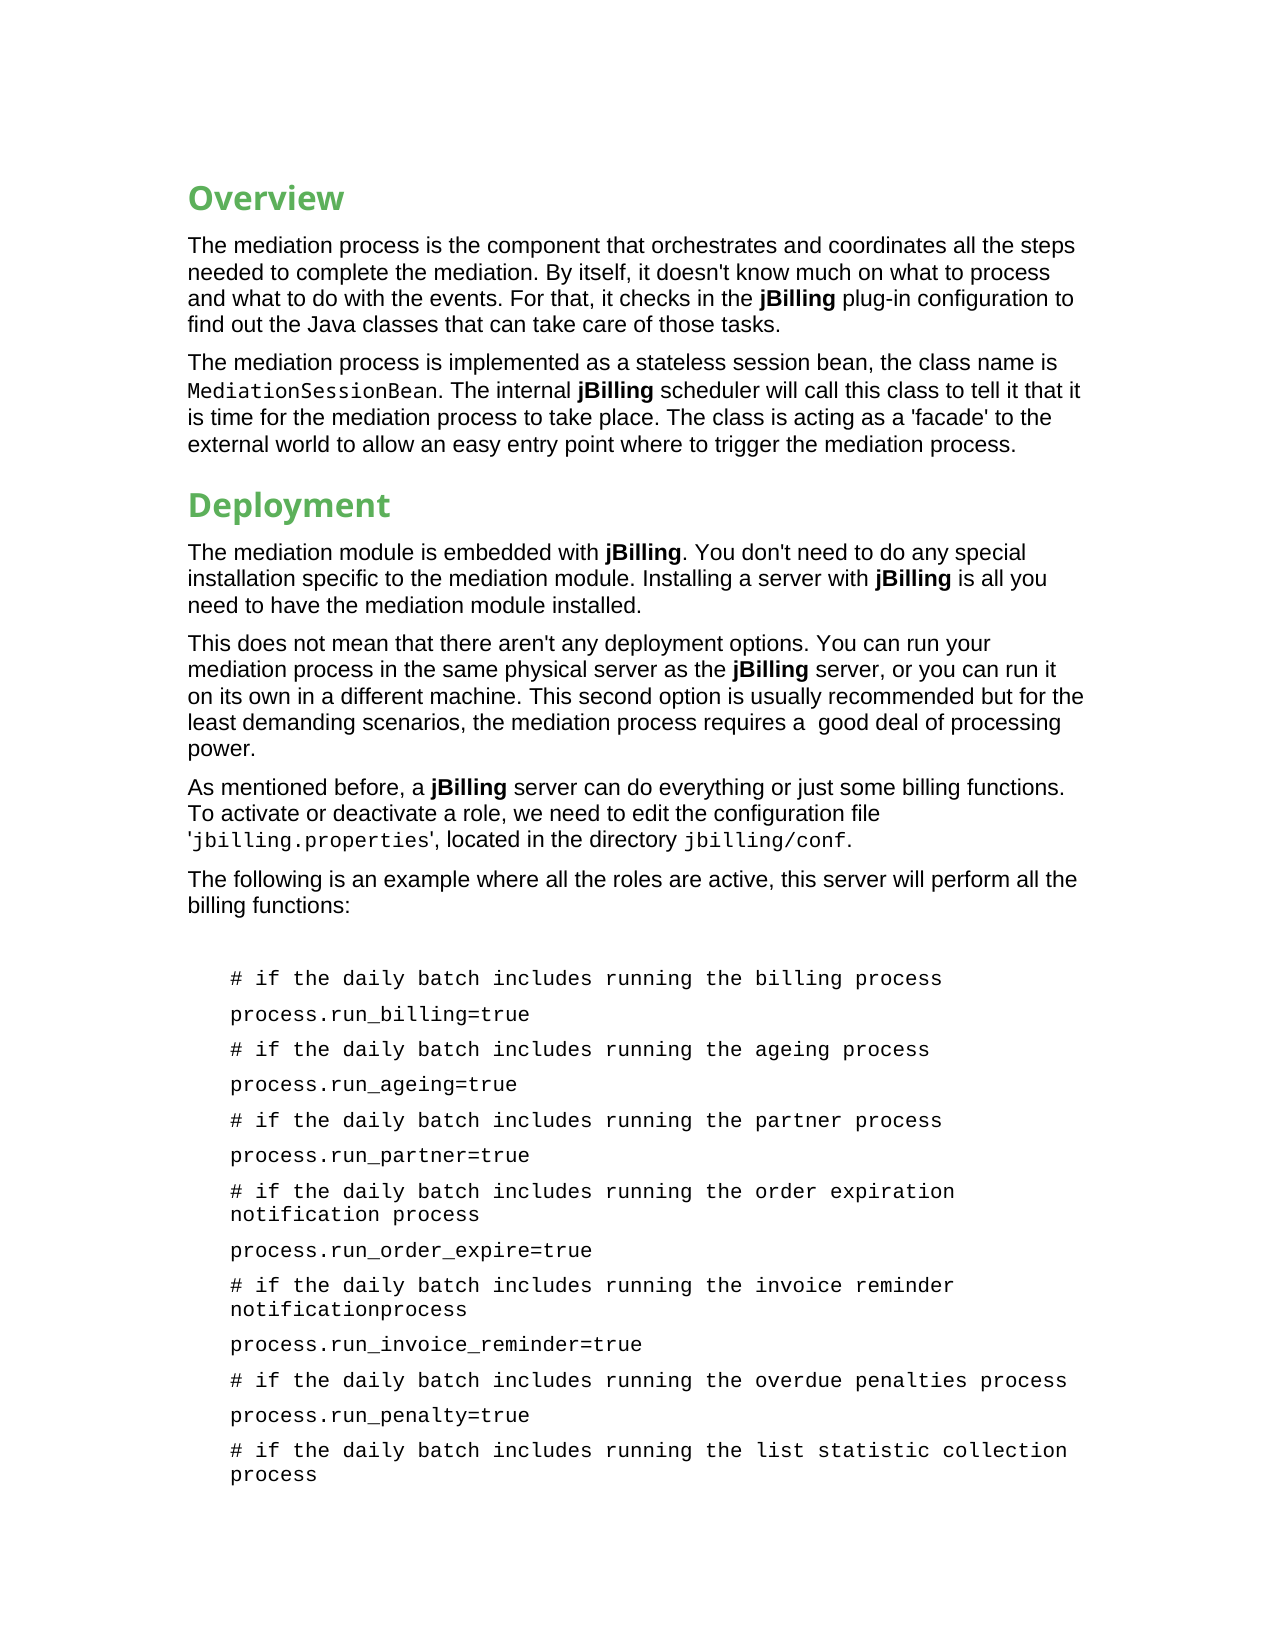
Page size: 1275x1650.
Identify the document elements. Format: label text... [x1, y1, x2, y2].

text # if the daily batch includes running the order expiration notification process [230, 1181, 1087, 1228]
text process.run_ageing=true [230, 1074, 1087, 1098]
text # if the daily batch includes running the ageing process [230, 1039, 1087, 1063]
text process.run_invoice_reminder=true [230, 1334, 1087, 1358]
text # if the daily batch includes running the partner process [230, 1110, 1087, 1133]
text process.run_billing=true [230, 1004, 1087, 1027]
text # if the daily batch includes running the invoice reminder notificationprocess [230, 1275, 1087, 1322]
text The following is an example where all the roles are active, this server will perform all the billing functions: [187, 866, 1087, 918]
text The mediation process is the component that orchestrates and coordinates all the steps needed to complete the mediation. By itself, it doesn't know much on what to process and what to do with the events. For that, it checks in the jBilling plug-in configuration to find out the Java classes that can take care of those tasks. [187, 232, 1087, 338]
text process.run_order_expire=true [230, 1240, 1087, 1263]
text # if the daily batch includes running the billing process [230, 968, 1087, 992]
text # if the daily batch includes running the list statistic collection process [230, 1441, 1087, 1488]
text process.run_partner=true [230, 1145, 1087, 1169]
text The mediation module is embedded with jBilling. You don't need to do any special installation specific to the mediation module. Installing a server with jBilling is all you need to have the mediation module installed. [187, 539, 1087, 618]
subtitle Deployment [187, 482, 1087, 527]
subtitle Overview [187, 175, 1087, 220]
text # if the daily batch includes running the overdue penalties process [230, 1370, 1087, 1393]
text The mediation process is implemented as a stateless session bean, the class name is MediationSessionBean. The internal jBilling scheduler will call this class to tell it that it is time for the mediation process to take place. The class is acting as a 'facade' to the external world to allow an easy entry point where to trigger the mediation process. [187, 349, 1087, 457]
text This does not mean that there aren't any deployment options. You can run your mediation process in the same physical server as the jBilling server, or you can run it on its own in a different machine. This second option is usually recommended but for the least demanding scenarios, the mediation process requires a good deal of processing power. [187, 630, 1087, 762]
text As mentioned before, a jBilling server can do everything or just some billing functions. To activate or deactivate a role, we need to edit the configuration file 'jbilling.properties', located in the directory jbilling/conf. [187, 773, 1087, 854]
text process.run_penalty=true [230, 1405, 1087, 1429]
